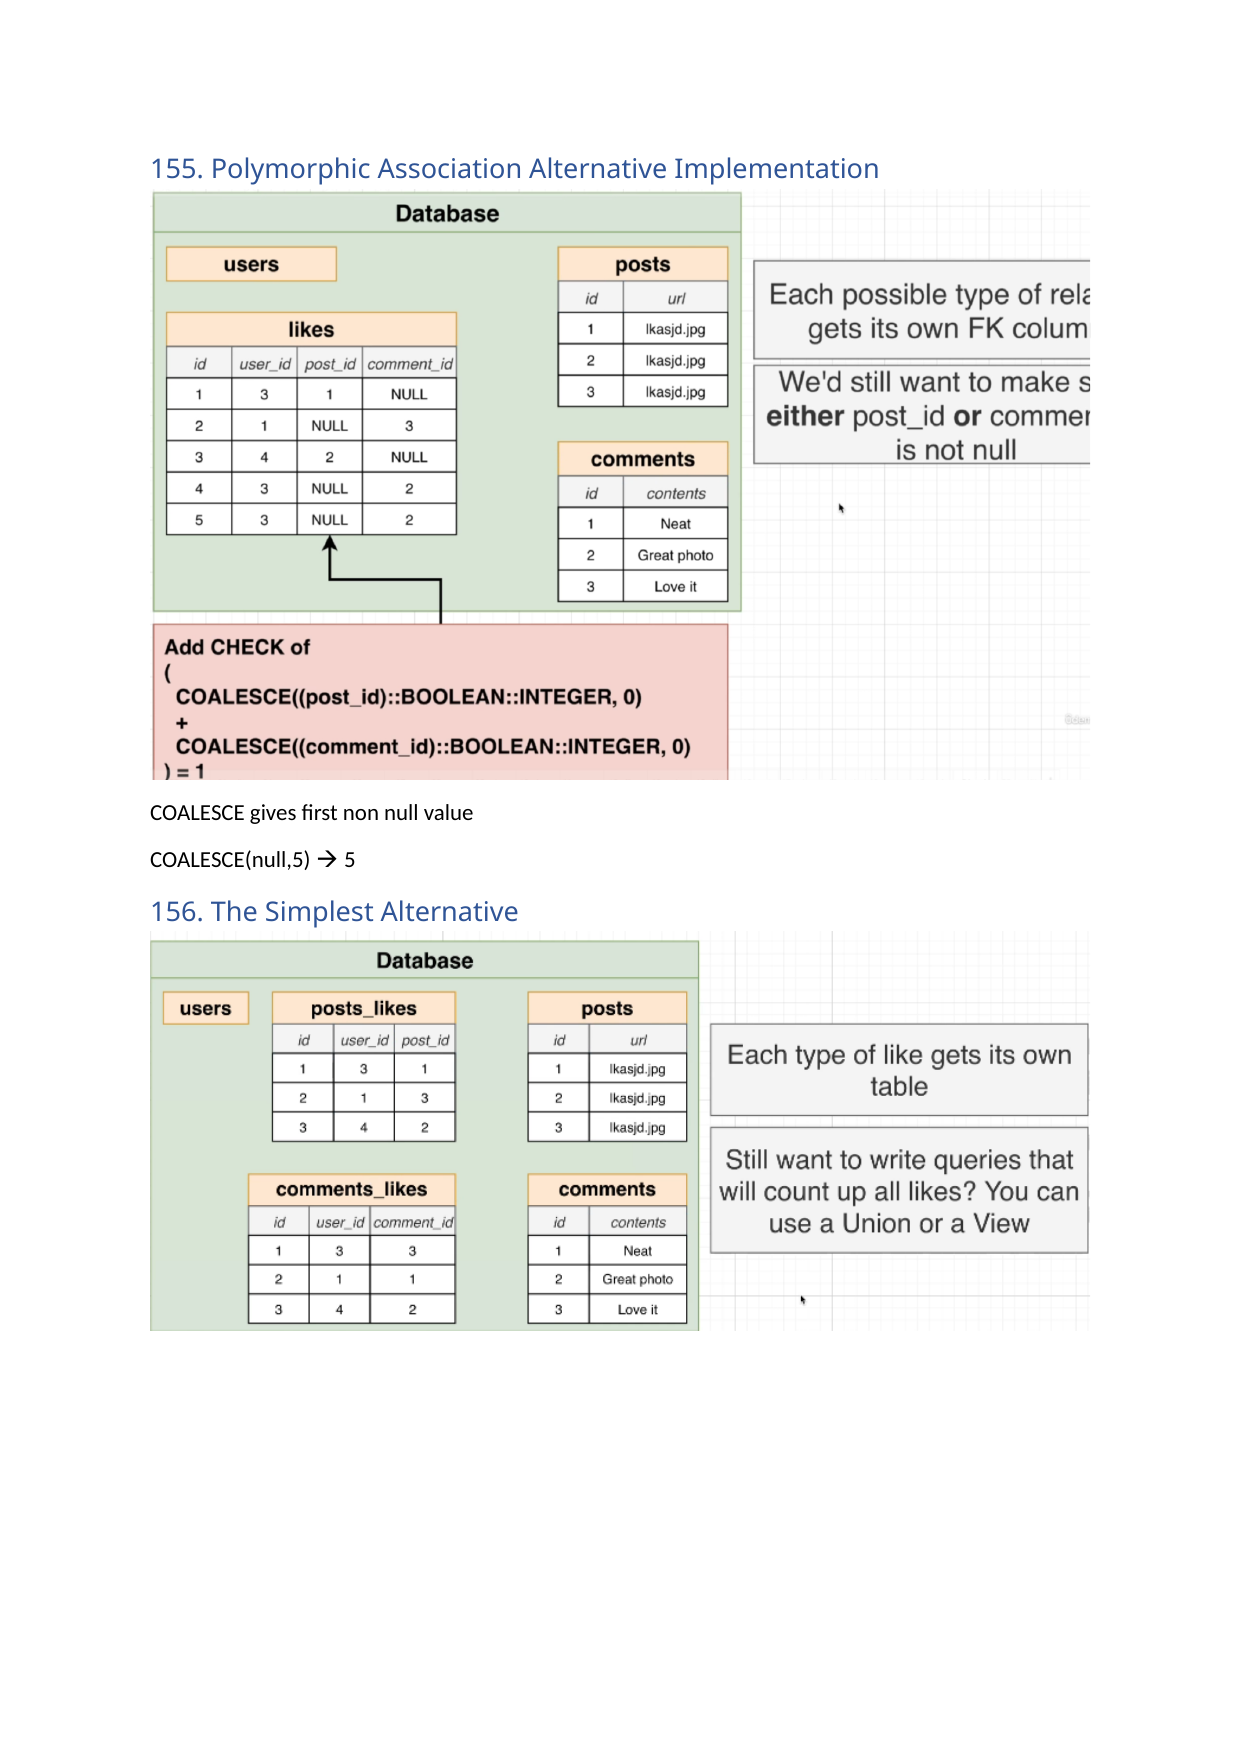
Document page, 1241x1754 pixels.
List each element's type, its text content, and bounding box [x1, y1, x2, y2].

text COALESCE gives first non null value [150, 798, 1090, 826]
subtitle 156. The Simplest Alternative [150, 892, 1090, 929]
subtitle 155. Polymorphic Association Alternative Implementation [150, 150, 1090, 187]
picture [150, 189, 1091, 780]
text COALESCE(null,5) 5 [150, 845, 1090, 873]
picture [150, 931, 1091, 1331]
